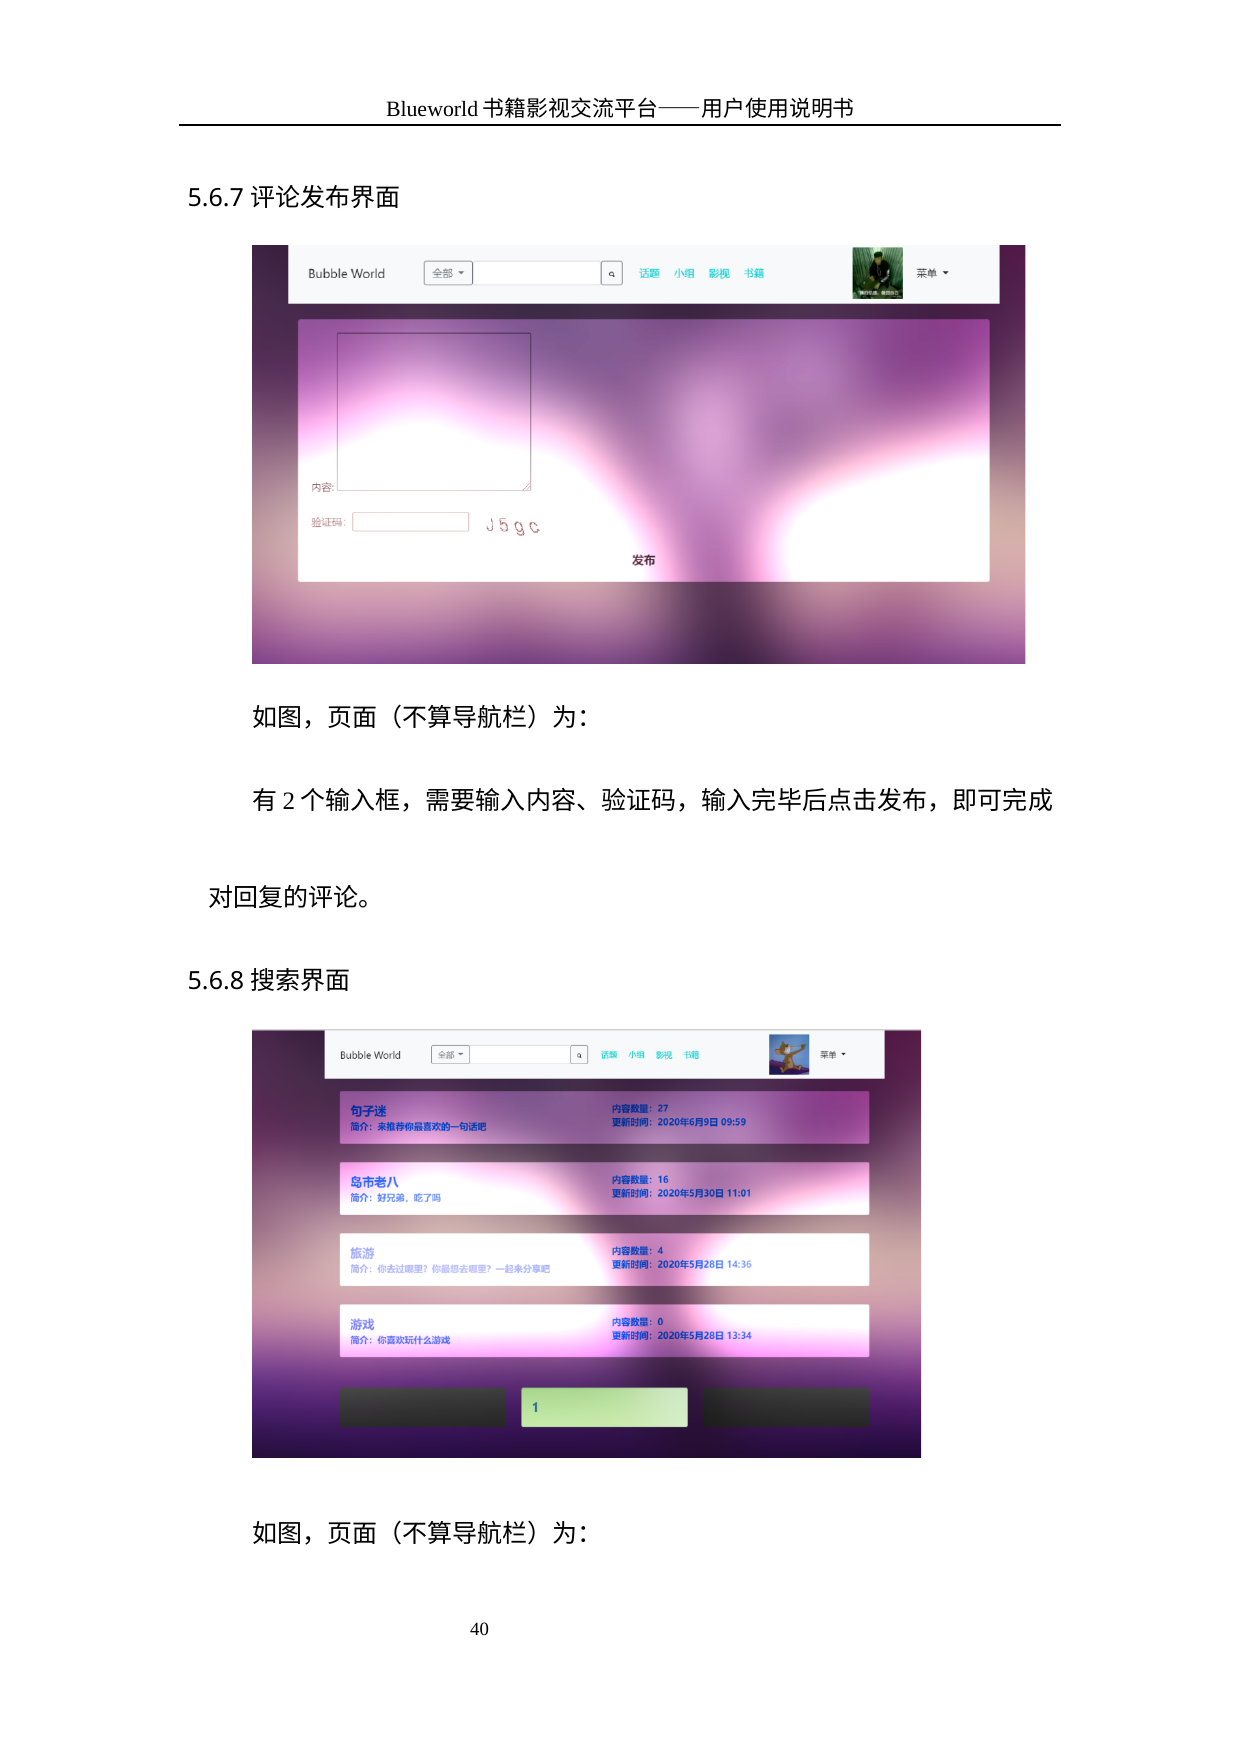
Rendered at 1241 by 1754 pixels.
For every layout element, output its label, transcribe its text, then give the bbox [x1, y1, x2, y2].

picture [252, 245, 1026, 664]
subtitle 5.6.7 评论发布界面 [187, 163, 1053, 228]
picture [252, 1029, 922, 1458]
text 如图，页面（不算导航栏）为： [208, 683, 1053, 748]
text 有2个输入框，需要输入内容、验证码，输入完毕后点击发布，即可完成对回复的评论。 [208, 766, 1053, 928]
subtitle 5.6.8 搜索界面 [187, 946, 1053, 1011]
text 如图，页面（不算导航栏）为： [208, 1499, 1053, 1564]
